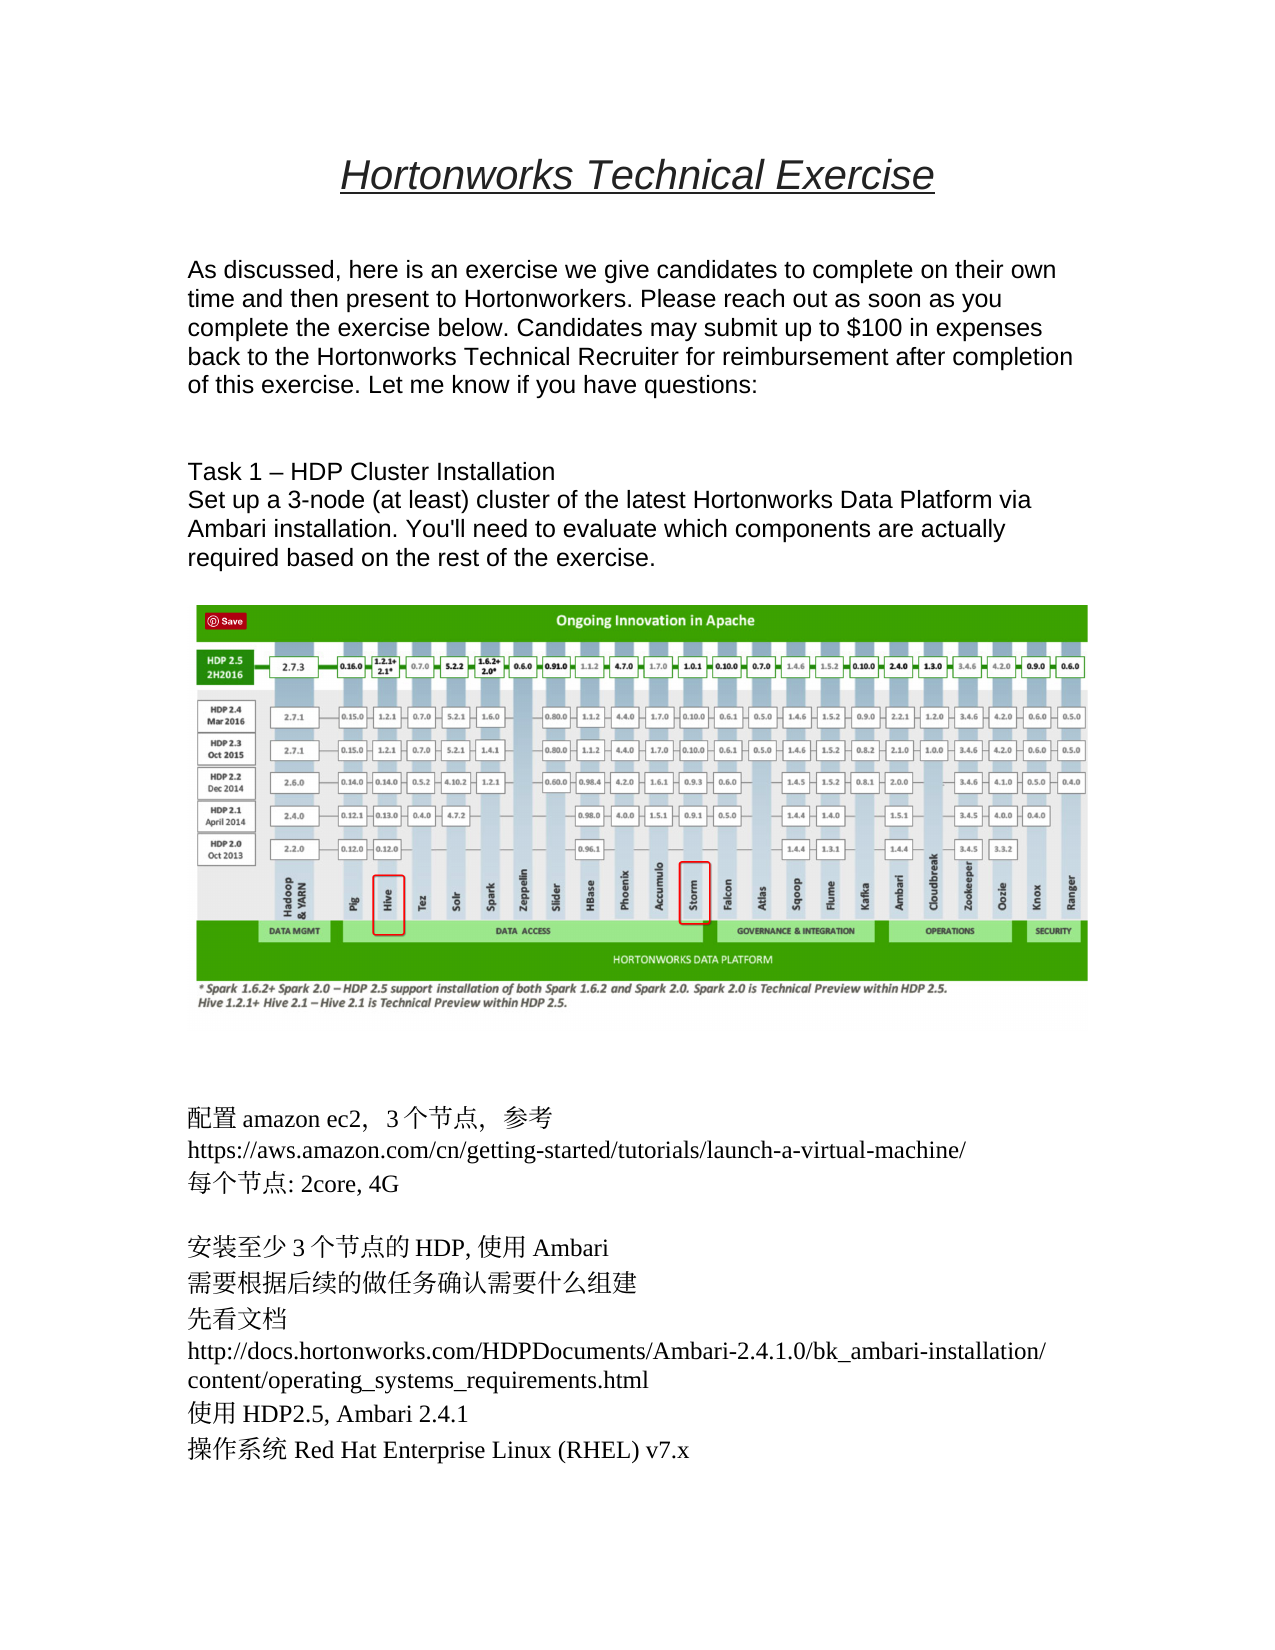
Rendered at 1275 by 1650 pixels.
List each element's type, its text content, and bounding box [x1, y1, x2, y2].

text As discussed, here is an exercise we give candidates to complete on their own time and then present to Hortonworkers. Please reach out as soon as you complete the exercise below. Candidates may submit up to $100 in expenses back to the Hortonworks Technical Recruiter for reimbursement after completion of this exercise. Let me know if you have questions: [187, 255, 1087, 399]
text 操作系统 Red Hat Enterprise Linux (RHEL) v7.x [187, 1429, 1087, 1465]
text http://docs.hortonworks.com/HDPDocuments/Ambari-2.4.1.0/bk_ambari-installation/content/operating_systems_requirements.html [187, 1336, 1087, 1393]
text 使用HDP2.5, Ambari 2.4.1 [187, 1393, 1087, 1429]
text 需要根据后续的做任务确认需要什么组建 [187, 1264, 1087, 1300]
text 先看文档 [187, 1300, 1087, 1336]
text https://aws.amazon.com/cn/getting-started/tutorials/launch-a-virtual-machine/ [187, 1135, 1087, 1163]
text 安装至少3个节点的HDP, 使用Ambari [187, 1228, 1087, 1264]
picture [187, 605, 1088, 1031]
text Set up a 3-node (at least) cluster of the latest Hortonworks Data Platform via Ambari installation. You'll need to evaluate which components are actually required based on the rest of the exercise. [187, 485, 1087, 572]
text 配置amazon ec2，3个节点，参考 [187, 1099, 1087, 1135]
text Hortonworks Technical Exercise [187, 150, 1087, 198]
text 每个节点: 2core, 4G [187, 1163, 1087, 1199]
text Task 1 – HDP Cluster Installation [187, 457, 1087, 485]
